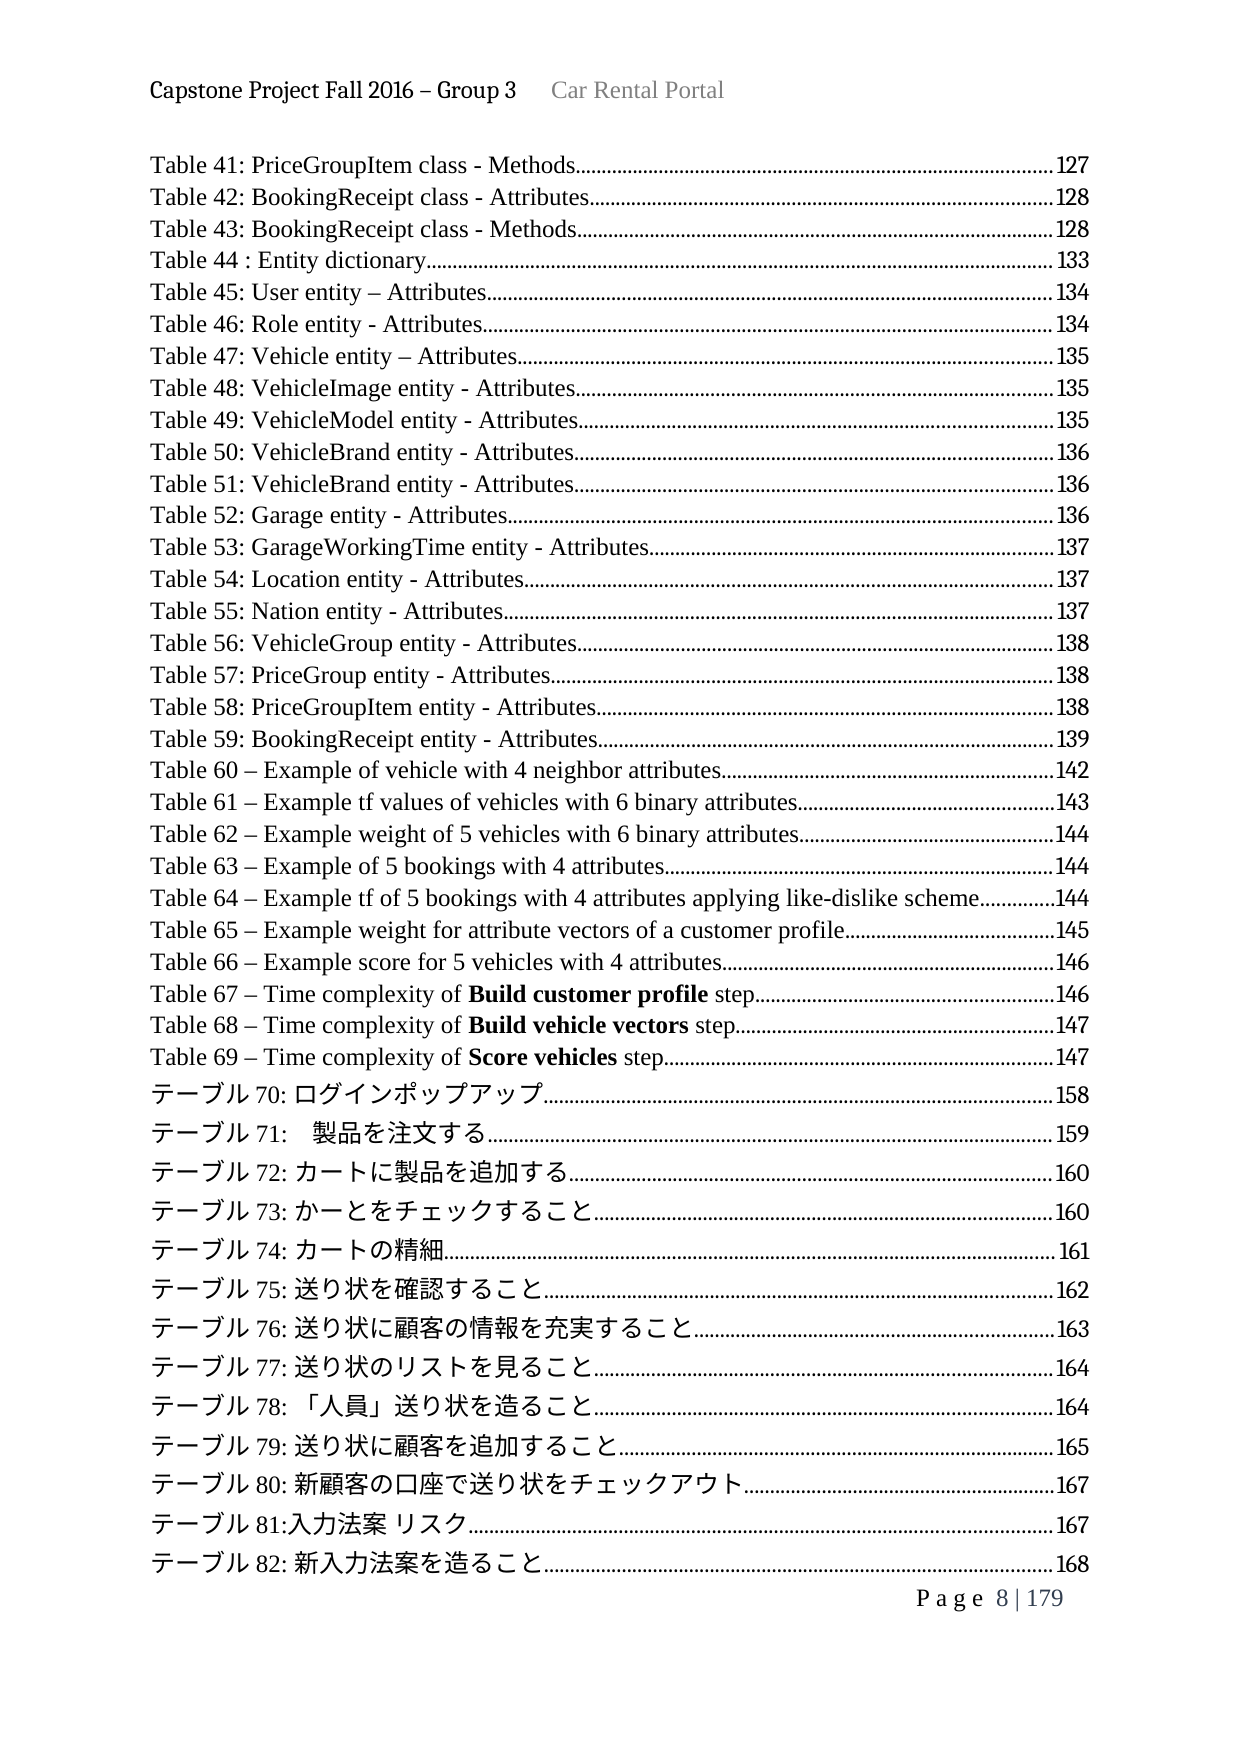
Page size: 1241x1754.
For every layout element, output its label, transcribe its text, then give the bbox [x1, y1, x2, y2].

text Table 67 – Time complexity of Build customer profile step 146 [150, 979, 1090, 1008]
text Table 57: PriceGroup entity - Attributes 138 [150, 660, 1090, 689]
text Table 51: VehicleBrand entity - Attributes 136 [150, 469, 1090, 498]
text テーブル 77: 送り状のリストを見ること 164 [150, 1348, 1090, 1384]
text Table 43: BookingReceipt class - Methods 128 [150, 214, 1090, 243]
text Table 52: Garage entity - Attributes 136 [150, 501, 1090, 530]
text テーブル 78: 「人員」送り状を造ること 164 [150, 1387, 1090, 1423]
text Table 62 – Example weight of 5 vehicles with 6 binary attributes 144 [150, 819, 1090, 849]
text Table 45: User entity – Attributes 134 [150, 277, 1090, 307]
text Table 47: Vehicle entity – Attributes 135 [150, 341, 1090, 371]
text テーブル 74: カートの精細 161 [150, 1231, 1090, 1267]
text Table 42: BookingReceipt class - Attributes 128 [150, 182, 1090, 211]
text Table 61 – Example tf values of vehicles with 6 binary attributes 143 [150, 787, 1090, 817]
text Table 59: BookingReceipt entity - Attributes 139 [150, 724, 1090, 753]
text Table 55: Nation entity - Attributes 137 [150, 596, 1090, 626]
text テーブル 80: 新顧客の口座で送り状をチェックアウト 167 [150, 1465, 1090, 1501]
text テーブル 75: 送り状を確認すること 162 [150, 1270, 1090, 1306]
text Table 63 – Example of 5 bookings with 4 attributes 144 [150, 851, 1090, 881]
text Table 69 – Time complexity of Score vehicles step 147 [150, 1042, 1090, 1072]
text テーブル 79: 送り状に顧客を追加すること 165 [150, 1426, 1090, 1462]
text テーブル 81:入力法案 リスク 167 [150, 1504, 1090, 1540]
text Table 68 – Time complexity of Build vehicle vectors step 147 [150, 1011, 1090, 1040]
text テーブル 71: 製品を注文する 159 [150, 1113, 1090, 1150]
text テーブル 82: 新入力法案を造ること 168 [150, 1543, 1090, 1579]
text Table 44 : Entity dictionary 133 [150, 246, 1090, 275]
text Table 64 – Example tf of 5 bookings with 4 attributes applying like-dislike scheme 144 [150, 883, 1090, 913]
text テーブル70: ログインポップアップ 158 [150, 1074, 1090, 1111]
text Table 56: VehicleGroup entity - Attributes 138 [150, 628, 1090, 658]
text Table 54: Location entity - Attributes 137 [150, 564, 1090, 594]
text Table 53: GarageWorkingTime entity - Attributes 137 [150, 532, 1090, 562]
text Table 48: VehicleImage entity - Attributes 135 [150, 373, 1090, 403]
text Table 41: PriceGroupItem class - Methods 127 [150, 150, 1090, 179]
text Table 65 – Example weight for attribute vectors of a customer profile 145 [150, 915, 1090, 944]
text テーブル 76: 送り状に顧客の情報を充実すること 163 [150, 1309, 1090, 1345]
text Table 60 – Example of vehicle with 4 neighbor attributes 142 [150, 756, 1090, 785]
text テーブル 73: かーとをチェックすること 160 [150, 1192, 1090, 1228]
text Table 66 – Example score for 5 vehicles with 4 attributes 146 [150, 947, 1090, 976]
text Table 50: VehicleBrand entity - Attributes 136 [150, 437, 1090, 466]
text Table 46: Role entity - Attributes 134 [150, 309, 1090, 339]
text Table 49: VehicleModel entity - Attributes 135 [150, 405, 1090, 434]
text テーブル 72: カートに製品を追加する 160 [150, 1152, 1090, 1189]
text Table 58: PriceGroupItem entity - Attributes 138 [150, 692, 1090, 721]
